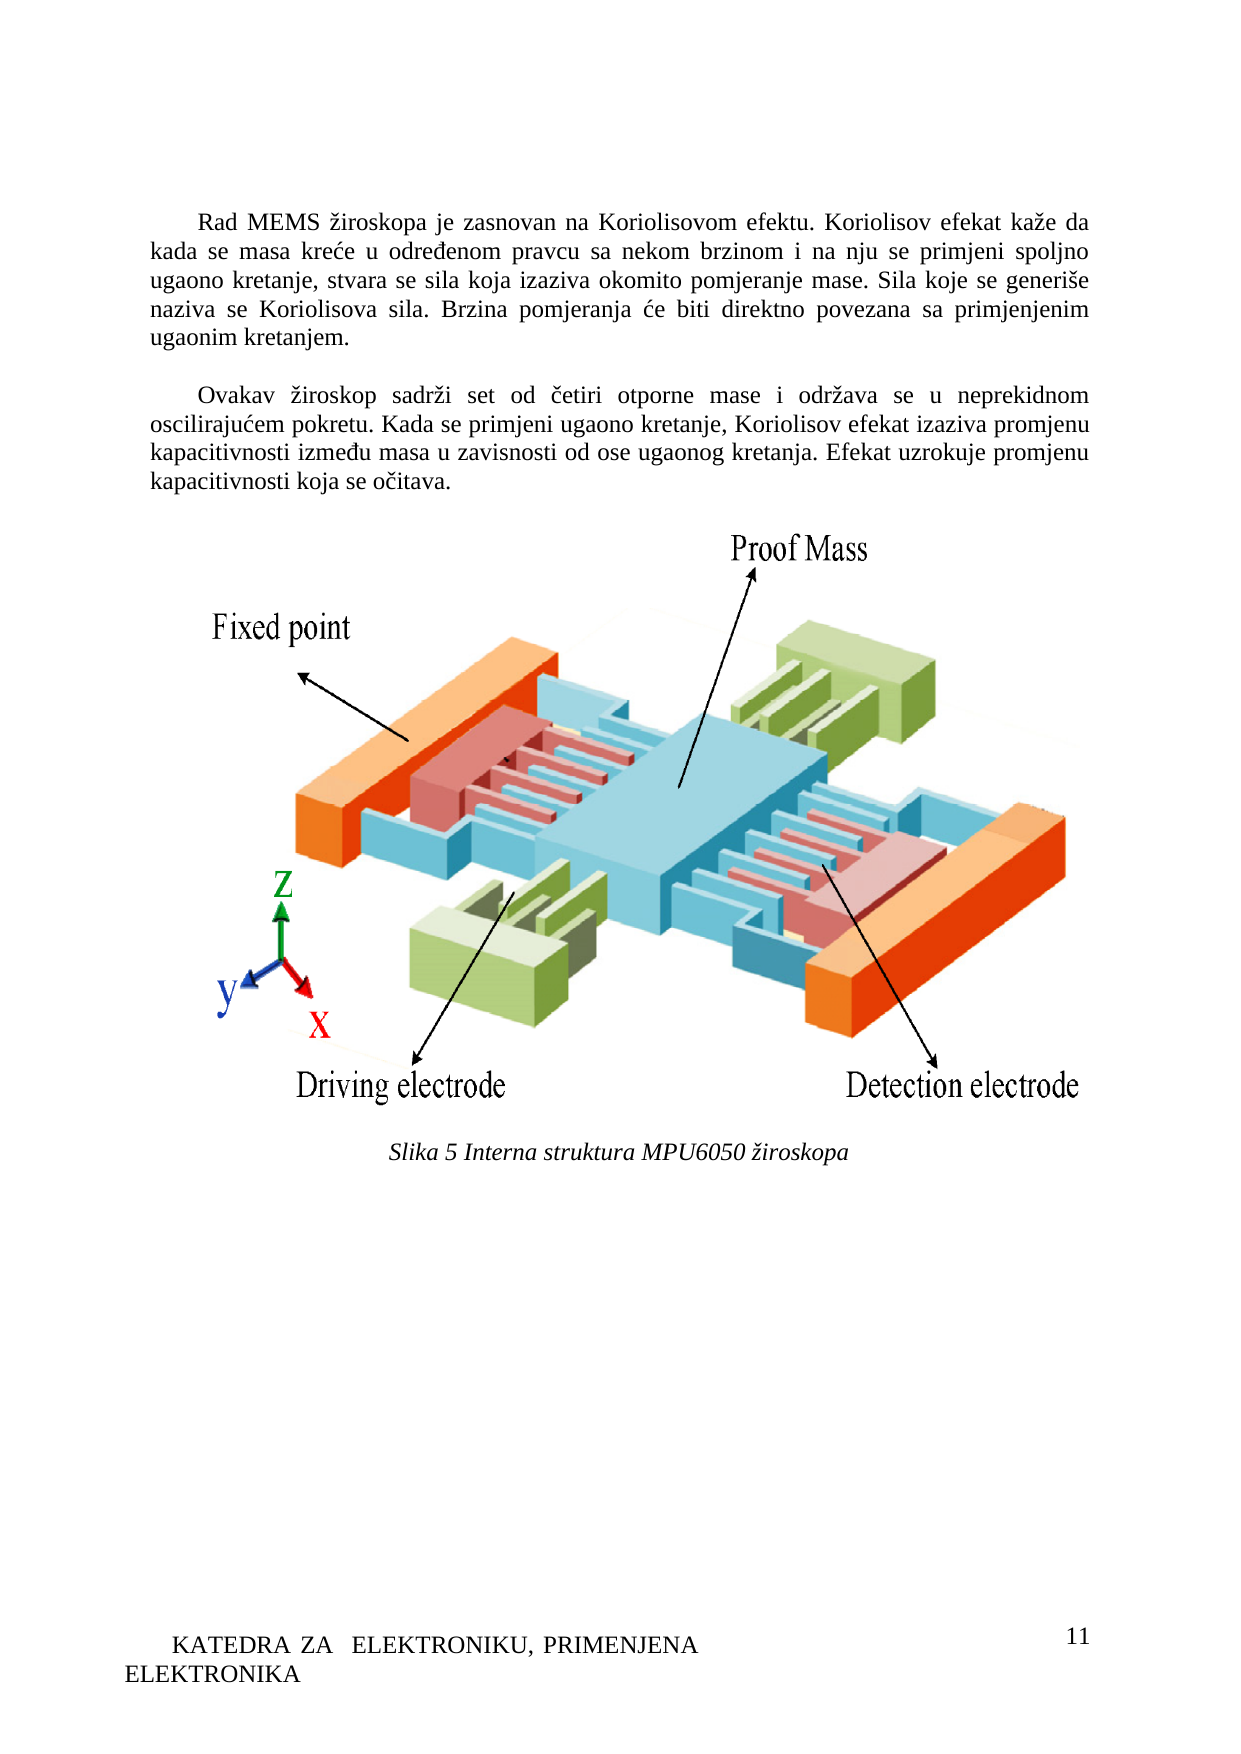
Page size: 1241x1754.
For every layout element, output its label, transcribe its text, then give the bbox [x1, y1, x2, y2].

text Slika 5 Interna struktura MPU6050 žiroskopa [150, 1137, 1090, 1166]
text Ovakav žiroskop sadrži set od četiri otporne mase i održava se u neprekidnom oscilirajućem pokretu. Kada se primjeni ugaono kretanje, Koriolisov efekat izaziva promjenu kapacitivnosti između masa u zavisnosti od ose ugaonog kretanja. Efekat uzrokuje promjenu kapacitivnosti koja se očitava. [150, 380, 1090, 495]
text Rad MEMS žiroskopa je zasnovan na Koriolisovom efektu. Koriolisov efekat kaže da kada se masa kreće u određenom pravcu sa nekom brzinom i na nju se primjeni spoljno ugaono kretanje, stvara se sila koja izaziva okomito pomjeranje mase. Sila koje se generiše naziva se Koriolisova sila. Brzina pomjeranja će biti direktno povezana sa primjenjenim ugaonim kretanjem. [150, 207, 1090, 351]
picture [197, 523, 1085, 1109]
